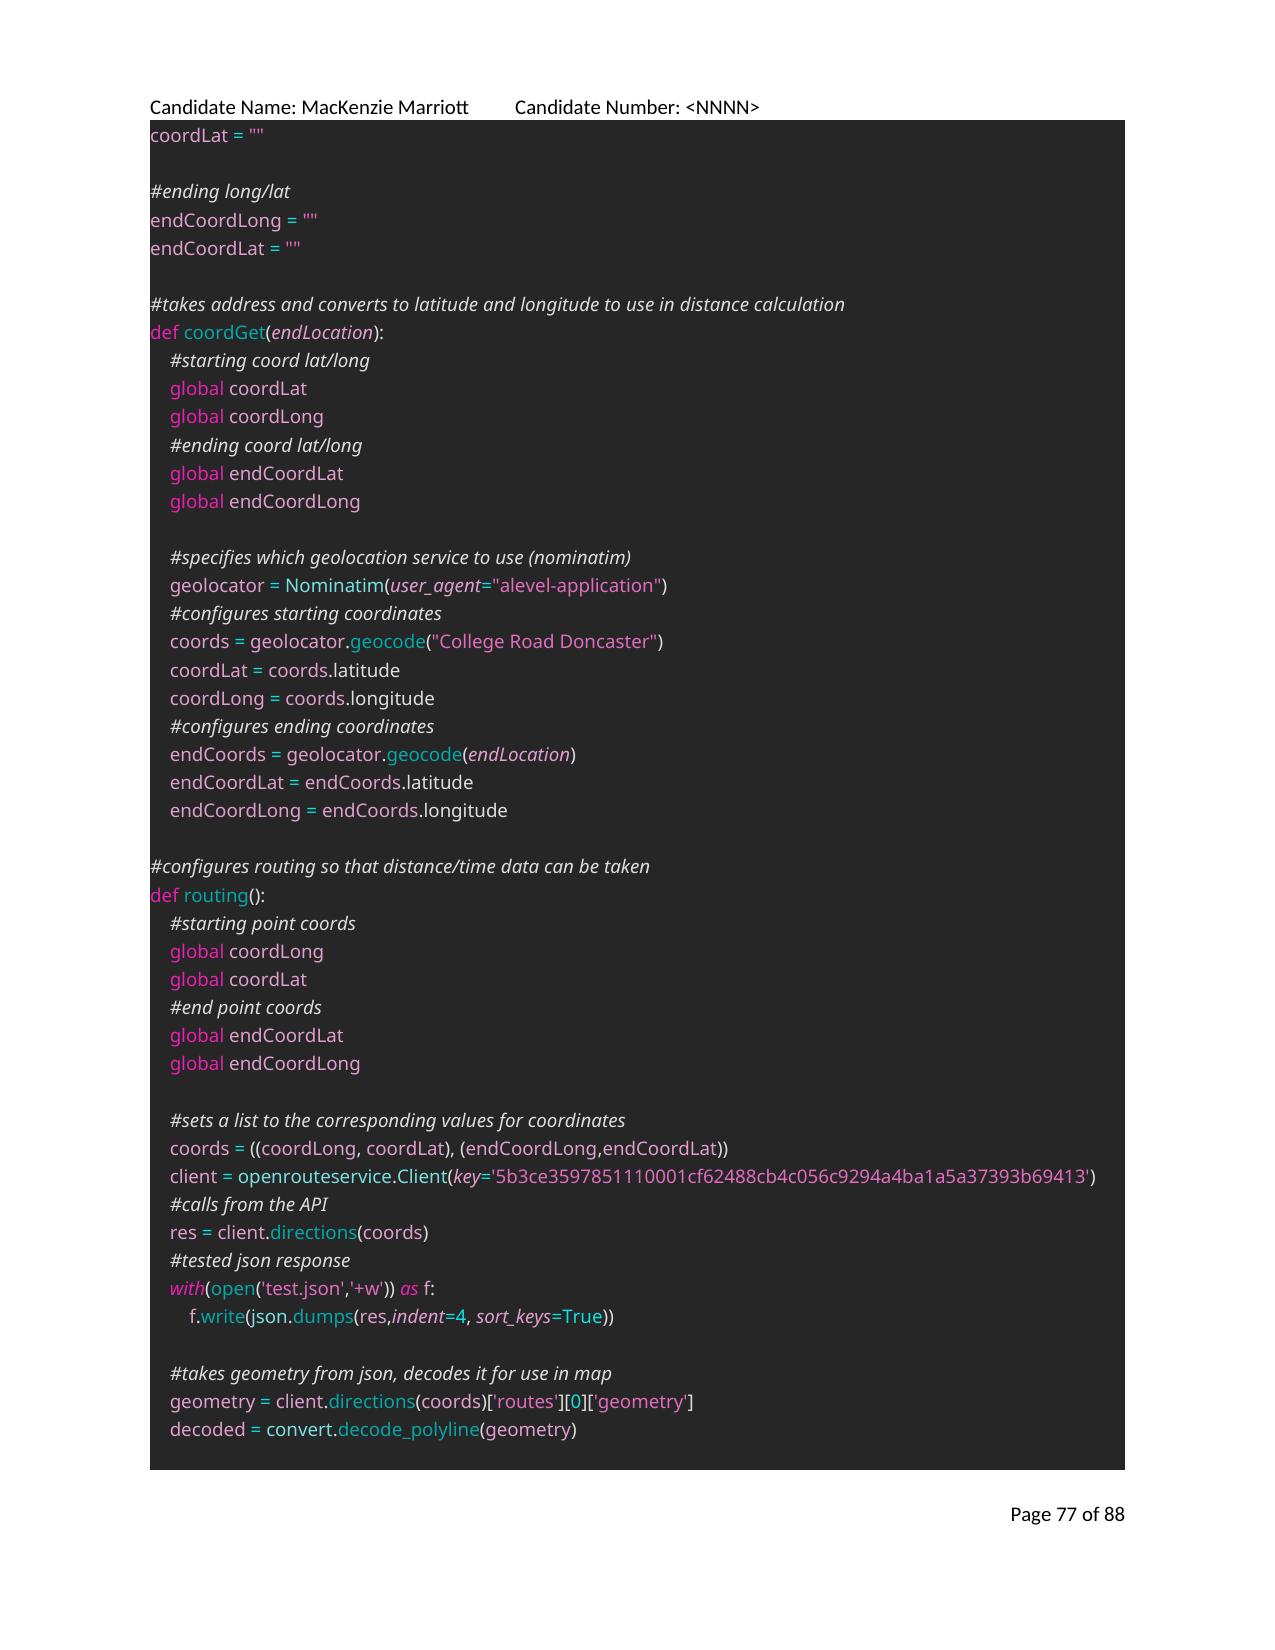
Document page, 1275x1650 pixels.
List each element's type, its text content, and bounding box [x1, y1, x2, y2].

text #ending coord lat/long [150, 429, 1125, 457]
text #takes geometry from json, decodes it for use in map [150, 1357, 1125, 1386]
text #configures starting coordinates [150, 598, 1125, 626]
text endCoordLat = endCoords.latitude [150, 767, 1125, 795]
text coords = ((coordLong, coordLat), (endCoordLong,endCoordLat)) [150, 1132, 1125, 1161]
text global coordLat [150, 373, 1125, 401]
text endCoordLong = "" [150, 204, 1125, 232]
text coordLat = coords.latitude [150, 654, 1125, 682]
text #end point coords [150, 992, 1125, 1020]
text global endCoordLong [150, 486, 1125, 514]
text coordLong = coords.longitude [150, 682, 1125, 711]
text #tested json response [150, 1245, 1125, 1273]
text endCoordLong = endCoords.longitude [150, 795, 1125, 823]
text #takes address and converts to latitude and longitude to use in distance calculation [150, 289, 1125, 317]
text client = openrouteservice.Client(key='5b3ce3597851110001cf62488cb4c056c9294a4ba1a5a37393b69413') [150, 1161, 1125, 1189]
text global coordLat [150, 964, 1125, 992]
text #starting point coords [150, 907, 1125, 936]
text #ending long/lat [150, 176, 1125, 204]
text res = client.directions(coords) [150, 1217, 1125, 1245]
text global endCoordLong [150, 1048, 1125, 1076]
text endCoordLat = "" [150, 232, 1125, 261]
text #specifies which geolocation service to use (nominatim) [150, 542, 1125, 570]
text def routing(): [150, 879, 1125, 907]
text coords = geolocator.geocode("College Road Doncaster") [150, 626, 1125, 654]
text #starting coord lat/long [150, 345, 1125, 373]
text #configures routing so that distance/time data can be taken [150, 851, 1125, 879]
text global endCoordLat [150, 457, 1125, 486]
text global coordLong [150, 401, 1125, 429]
text geometry = client.directions(coords)['routes'][0]['geometry'] [150, 1386, 1125, 1414]
text global endCoordLat [150, 1020, 1125, 1048]
text #sets a list to the corresponding values for coordinates [150, 1104, 1125, 1132]
text global coordLong [150, 936, 1125, 964]
text #configures ending coordinates [150, 711, 1125, 739]
text geolocator = Nominatim(user_agent="alevel-application") [150, 570, 1125, 598]
text endCoords = geolocator.geocode(endLocation) [150, 739, 1125, 767]
text #calls from the API [150, 1189, 1125, 1217]
text def coordGet(endLocation): [150, 317, 1125, 345]
text coordLat = "" [150, 120, 1125, 148]
text decoded = convert.decode_polyline(geometry) [150, 1414, 1125, 1442]
text with(open('test.json','+w')) as f: [150, 1273, 1125, 1301]
text f.write(json.dumps(res,indent=4, sort_keys=True)) [150, 1301, 1125, 1329]
